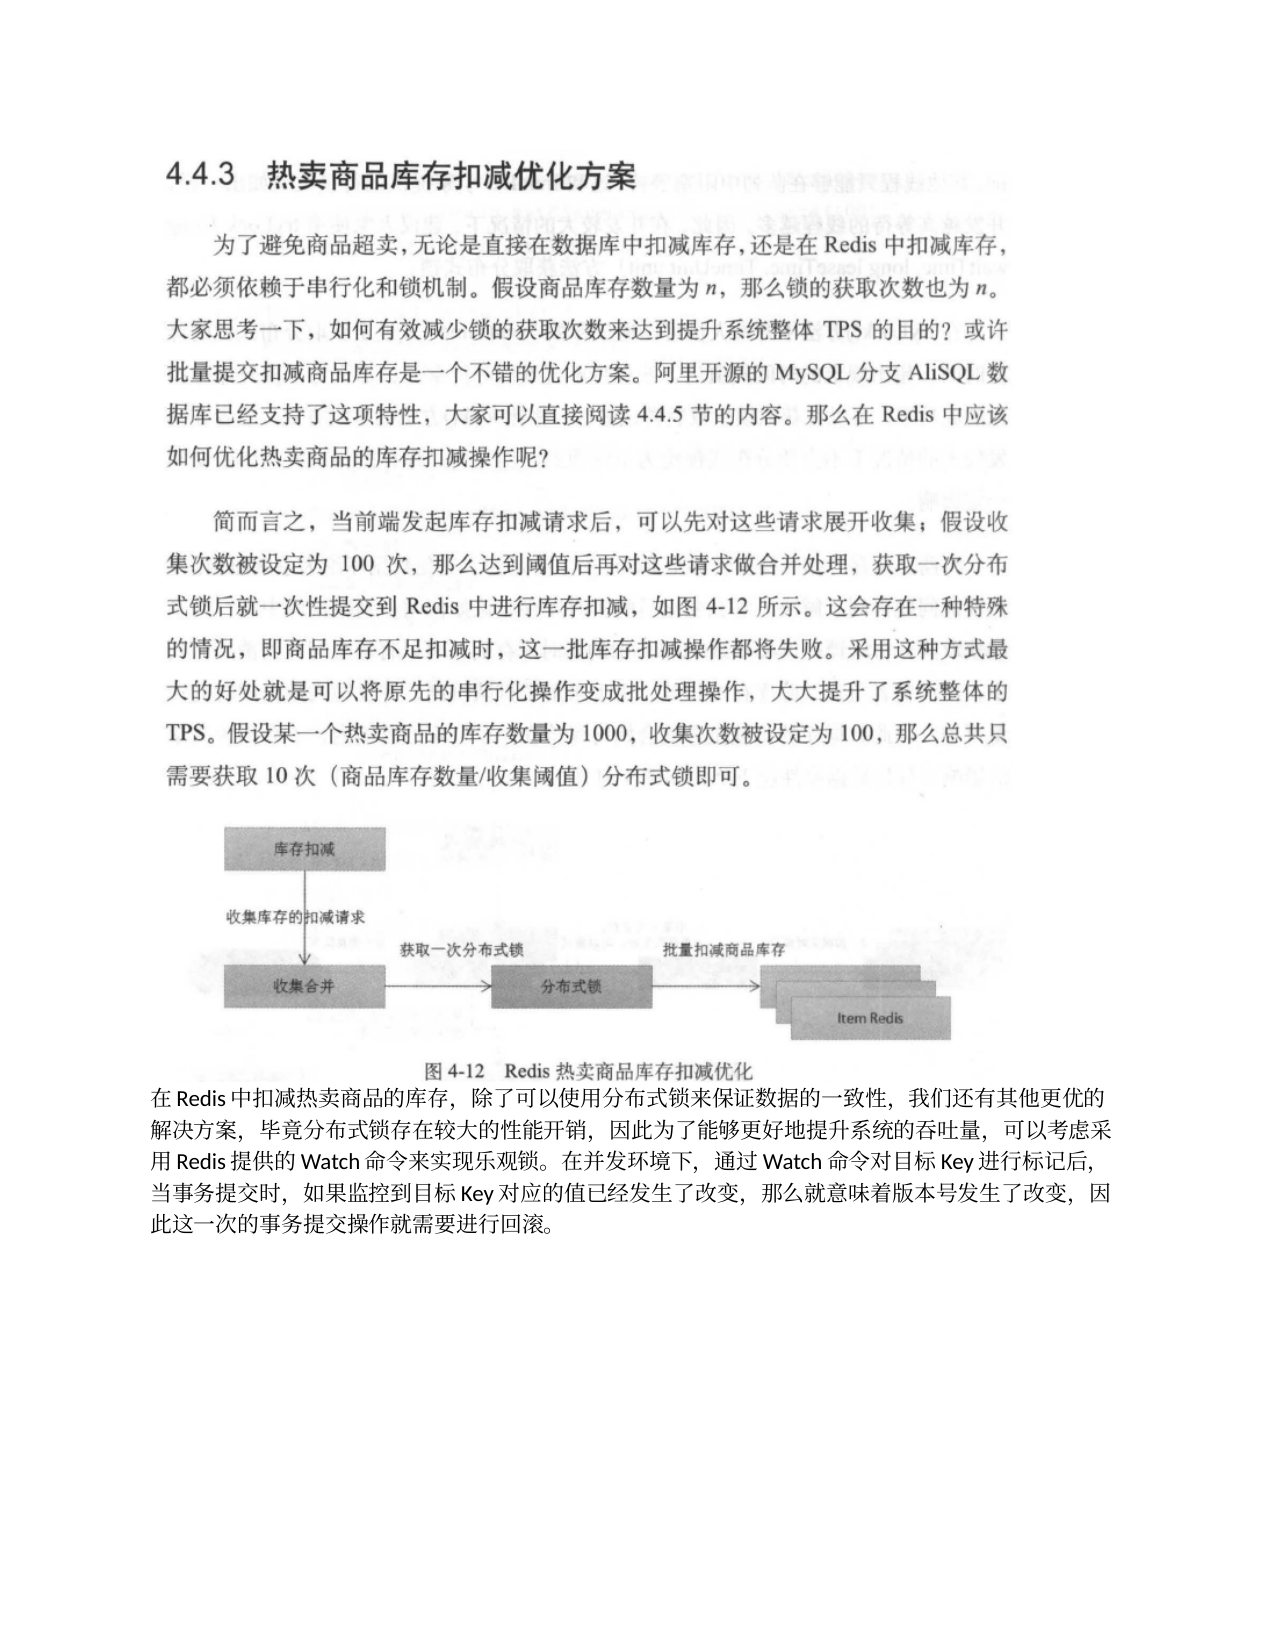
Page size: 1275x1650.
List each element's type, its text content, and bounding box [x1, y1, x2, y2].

text 在Redis中扣减热卖商品的库存，除了可以使用分布式锁来保证数据的一致性，我们还有其他更优的解决方案，毕竟分布式锁存在较大的性能开销，因此为了能够更好地提升系统的吞吐量，可以考虑采用Redis提供的Watch命令来实现乐观锁。在并发环境下，通过Watch命令对目标Key进行标记后，当事务提交时，如果监控到目标Key对应的值已经发生了改变，那么就意味着版本号发生了改变，因此这一次的事务提交操作就需要进行回滚。 [150, 1081, 1125, 1239]
picture [150, 150, 1014, 1082]
